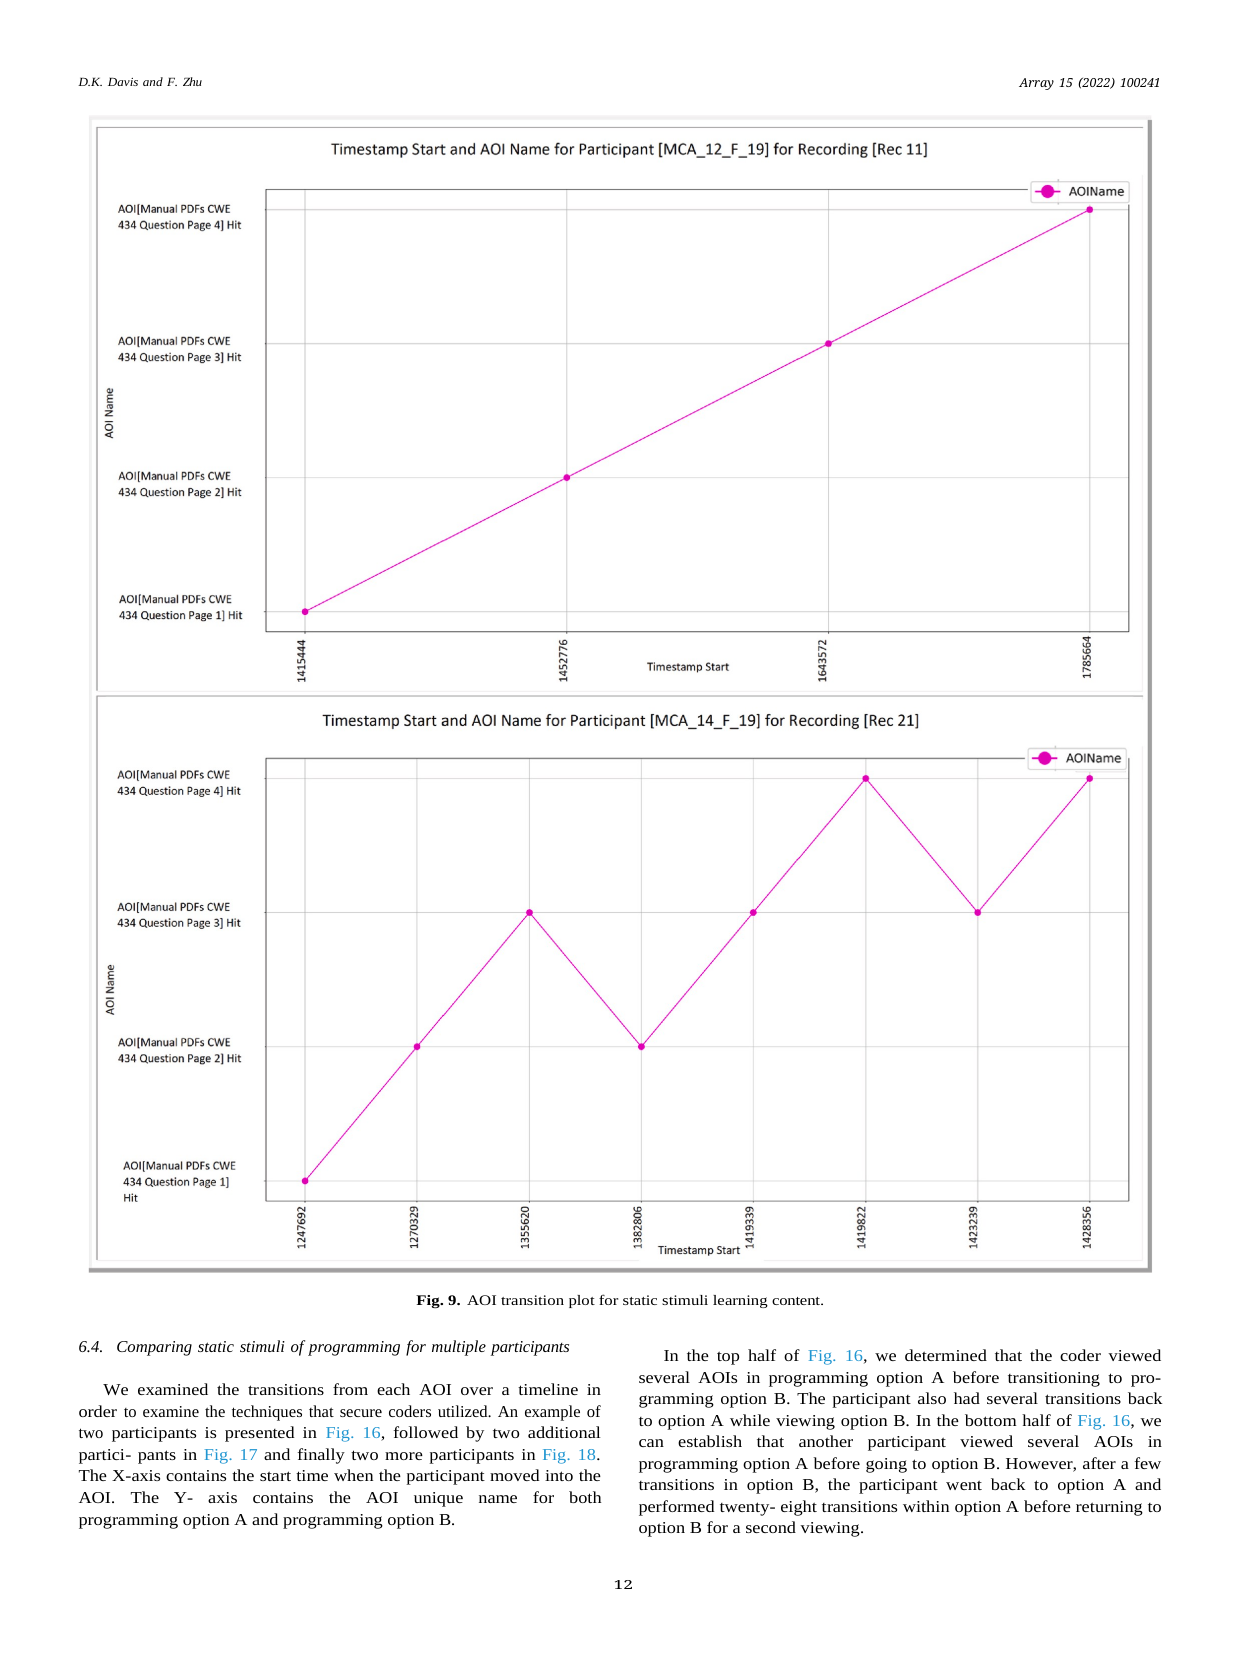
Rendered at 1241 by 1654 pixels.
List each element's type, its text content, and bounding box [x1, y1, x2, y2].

picture [88, 115, 1153, 1273]
text Fig. 9. AOI transition plot for static stimuli learning content. [67, 1292, 1173, 1308]
text In the top half of Fig. 16, we determined that the coder viewed several AOIs in programming option A before transitioning to pro- gramming option B. The participant also had several transitions back to option A while viewing option B. In the bottom half of Fig. 16, we can establish that another participant viewed several AOIs in programming option A before going to option B. However, after a few transitions in option B, the participant went back to option A and performed twenty- eight transitions within option A before returning to option B for a second viewing. [638, 1346, 1162, 1537]
list Comparing static stimuli of programming for multiple participants [78, 1336, 605, 1356]
text We examined the transitions from each AOI over a timeline in order to examine the techniques that secure coders utilized. An example of two participants is presented in Fig. 16, followed by two additional partici- pants in Fig. 17 and finally two more participants in Fig. 18. The X-axis contains the start time when the participant moved into the AOI. The Y- axis contains the AOI unique name for both programming option A and programming option B. [78, 1380, 601, 1528]
